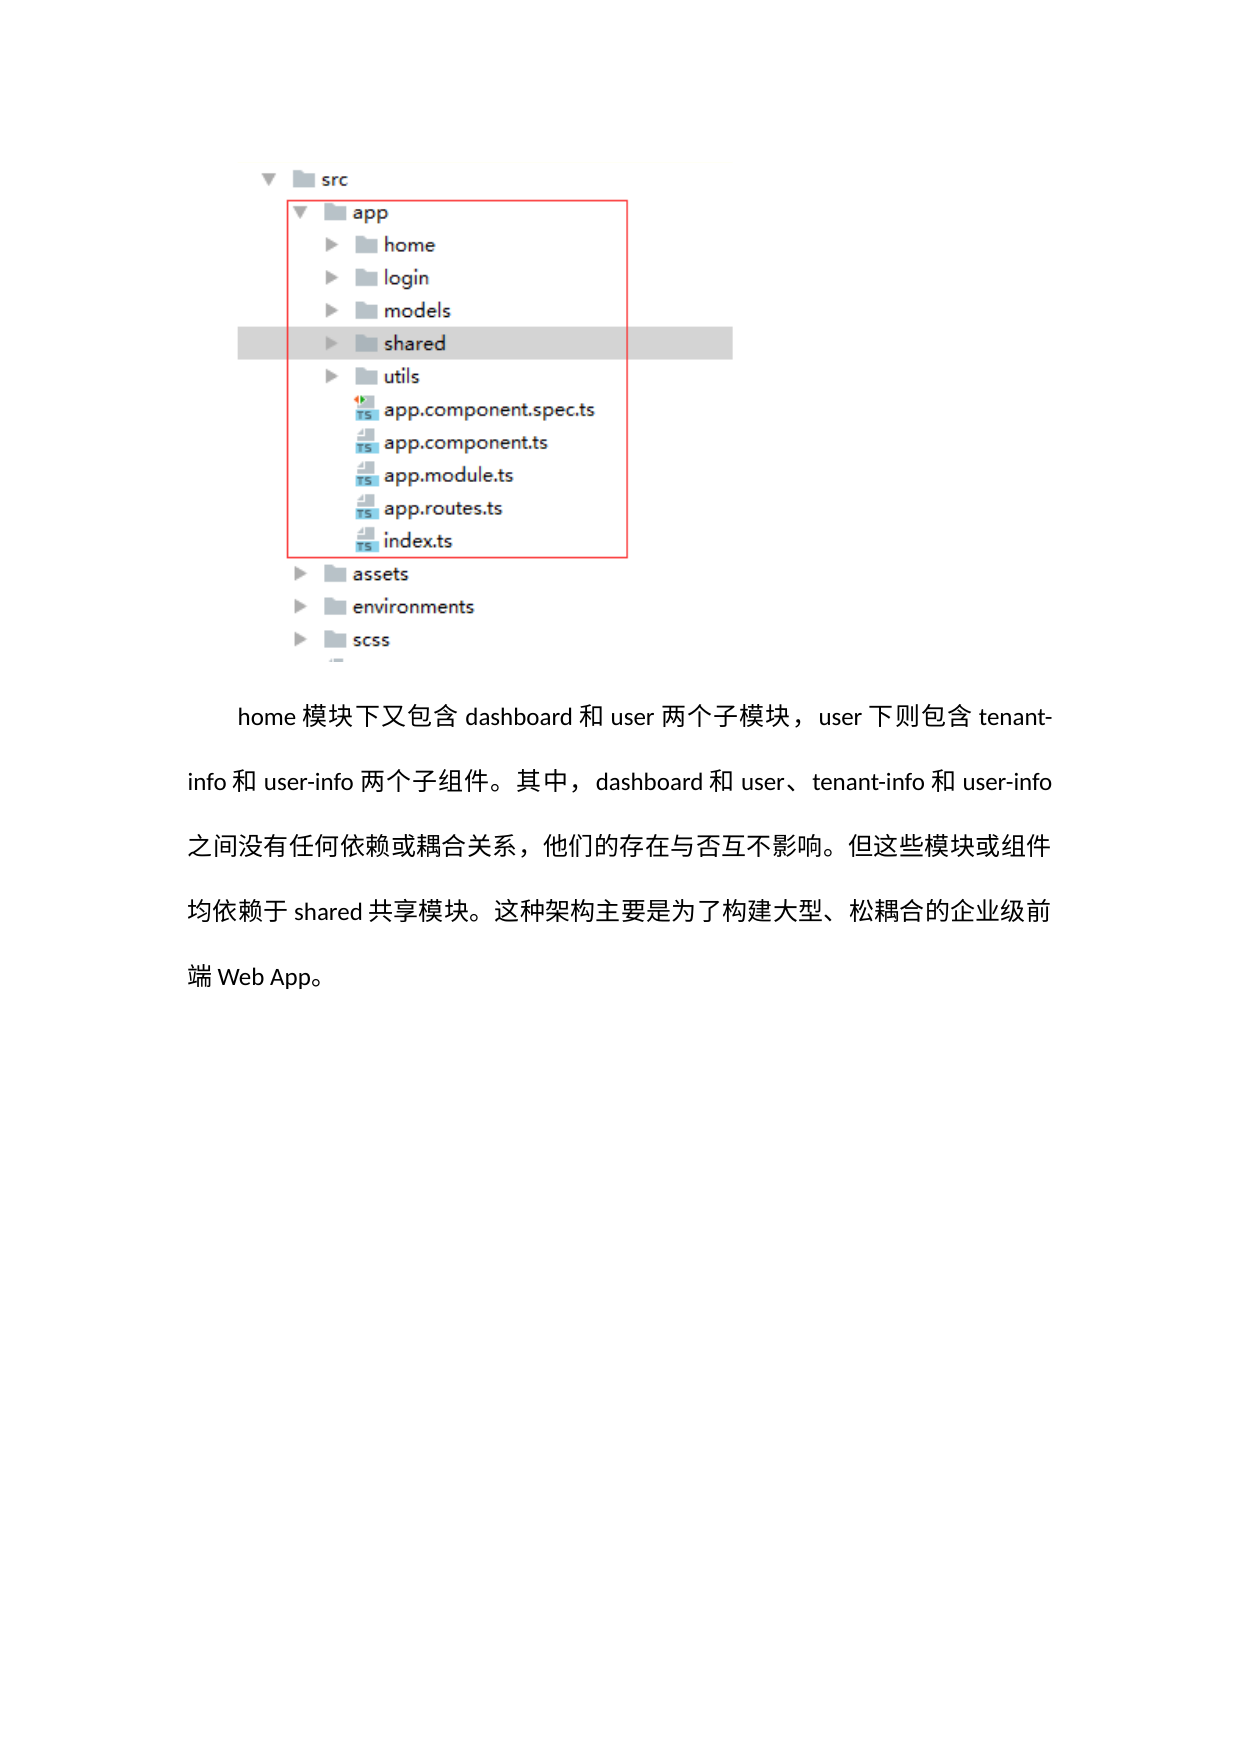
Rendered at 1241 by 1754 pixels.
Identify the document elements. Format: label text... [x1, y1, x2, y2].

picture [237, 162, 733, 662]
text home模块下又包含dashboard和user两个子模块，user下则包含tenant-info和user-info两个子组件。其中，dashboard和user、tenant-info和user-info之间没有任何依赖或耦合关系，他们的存在与否互不影响。但这些模块或组件均依赖于shared共享模块。这种架构主要是为了构建大型、松耦合的企业级前端Web App。 [187, 682, 1053, 1007]
